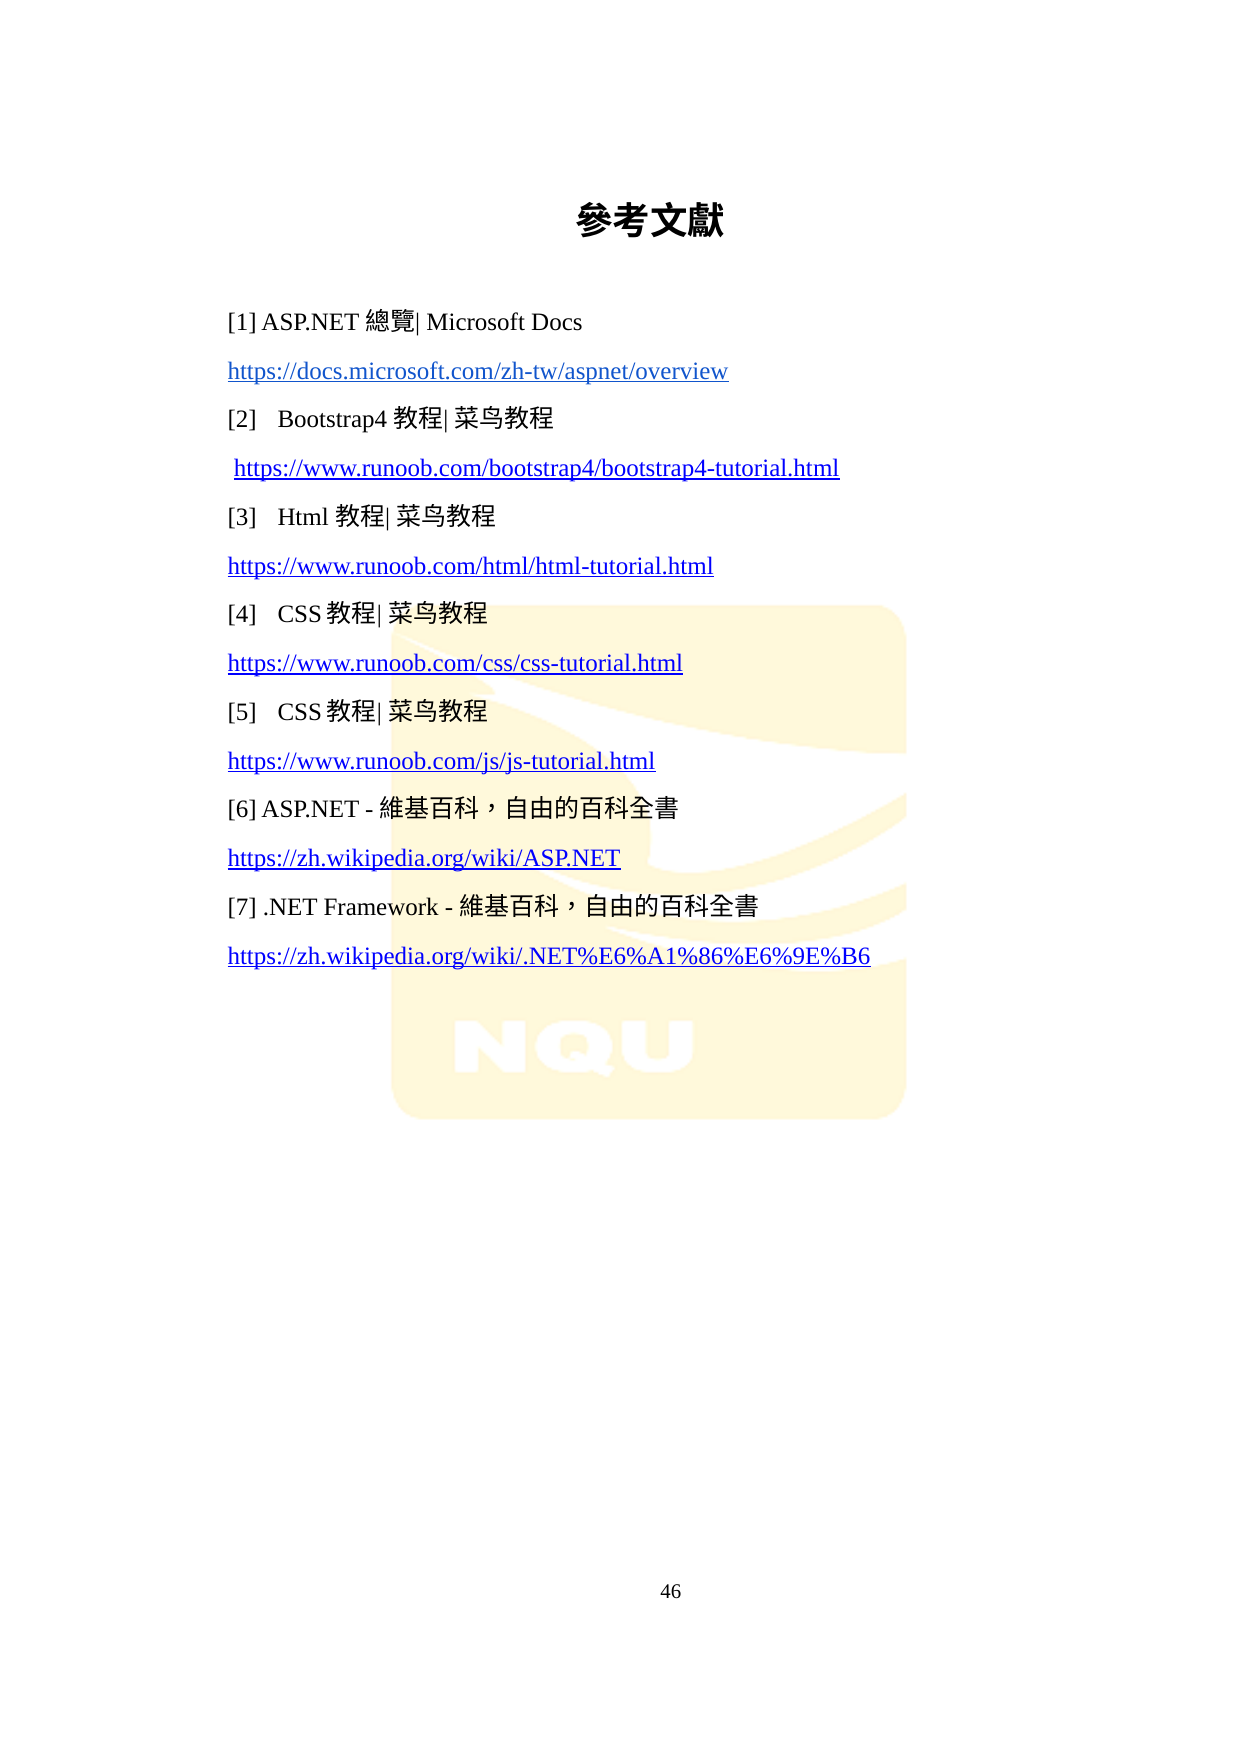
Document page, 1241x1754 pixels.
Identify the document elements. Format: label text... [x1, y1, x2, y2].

text https://zh.wikipedia.org/wiki/.NET%E6%A1%86%E6%9E%B6 [177, 941, 1122, 969]
text [1] ASP.NET 總覽| Microsoft Docs [177, 301, 1122, 338]
text https://zh.wikipedia.org/wiki/ASP.NET [177, 843, 1122, 872]
text https://www.runoob.com/html/html-tutorial.html [177, 551, 1122, 579]
text https://docs.microsoft.com/zh-tw/aspnet/overview [177, 356, 1122, 384]
text https://www.runoob.com/bootstrap4/bootstrap4-tutorial.html [177, 453, 1122, 482]
text [4] CSS教程| 菜鸟教程 [177, 594, 1122, 630]
text https://www.runoob.com/js/js-tutorial.html [177, 746, 1122, 774]
text [3] Html 教程| 菜鸟教程 [177, 496, 1122, 533]
text [7] .NET Framework - 維基百科，自由的百科全書 [177, 886, 1122, 923]
text https://www.runoob.com/css/css-tutorial.html [177, 648, 1122, 677]
text [6] ASP.NET - 維基百科，自由的百科全書 [177, 789, 1122, 825]
text [2] Bootstrap4 教程| 菜鸟教程 [177, 399, 1122, 435]
subtitle 參考文獻 [177, 191, 1122, 245]
text [5] CSS教程| 菜鸟教程 [177, 691, 1122, 728]
